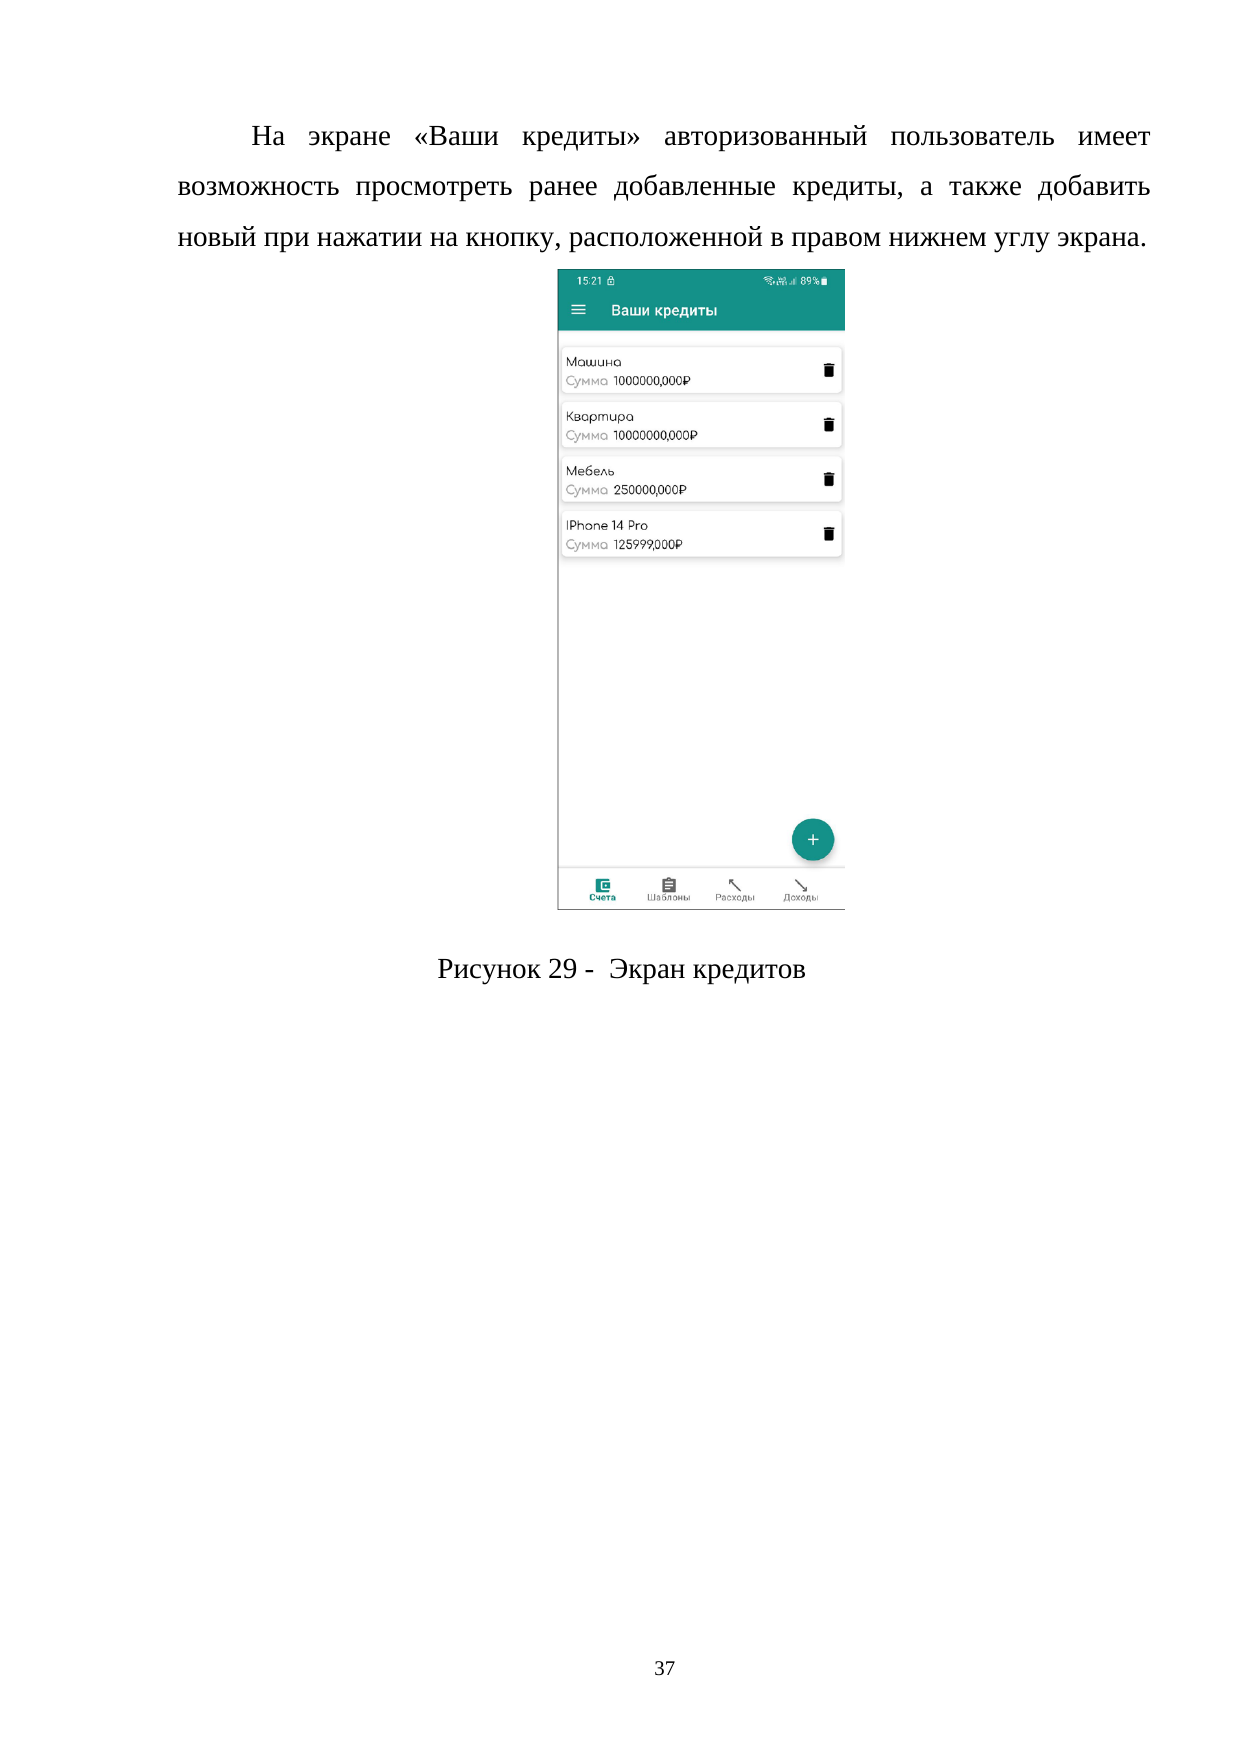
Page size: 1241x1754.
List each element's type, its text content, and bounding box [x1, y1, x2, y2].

text На экране «Ваши кредиты» авторизованный пользователь имеет возможность просмотреть ранее добавленные кредиты, а также добавить новый при нажатии на кнопку, расположенной в правом нижнем углу экрана. [177, 118, 1152, 252]
picture [557, 269, 845, 910]
text Экран кредитов [177, 951, 1152, 985]
